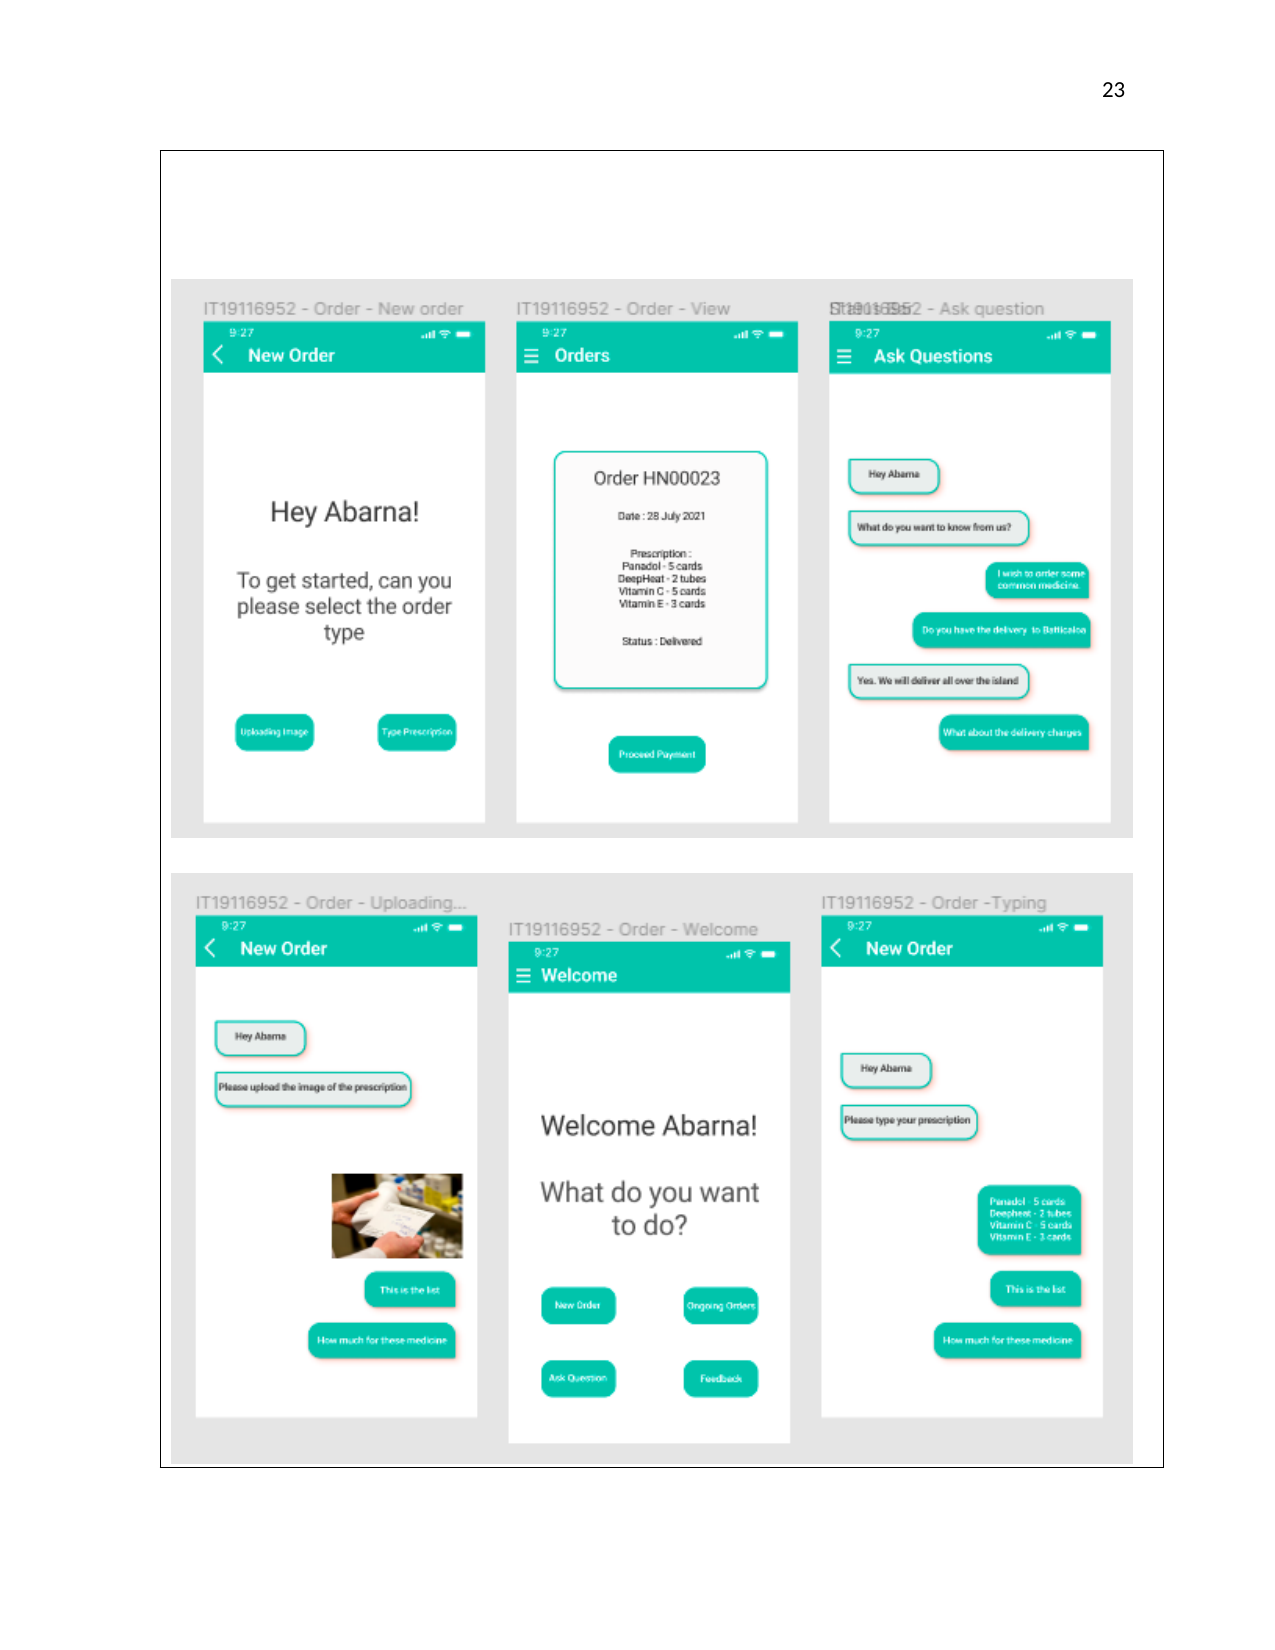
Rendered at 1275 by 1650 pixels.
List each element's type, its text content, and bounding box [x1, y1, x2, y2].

picture [171, 873, 1133, 1464]
picture [171, 279, 1133, 838]
table_cell IT19116952— [161, 151, 1163, 1467]
